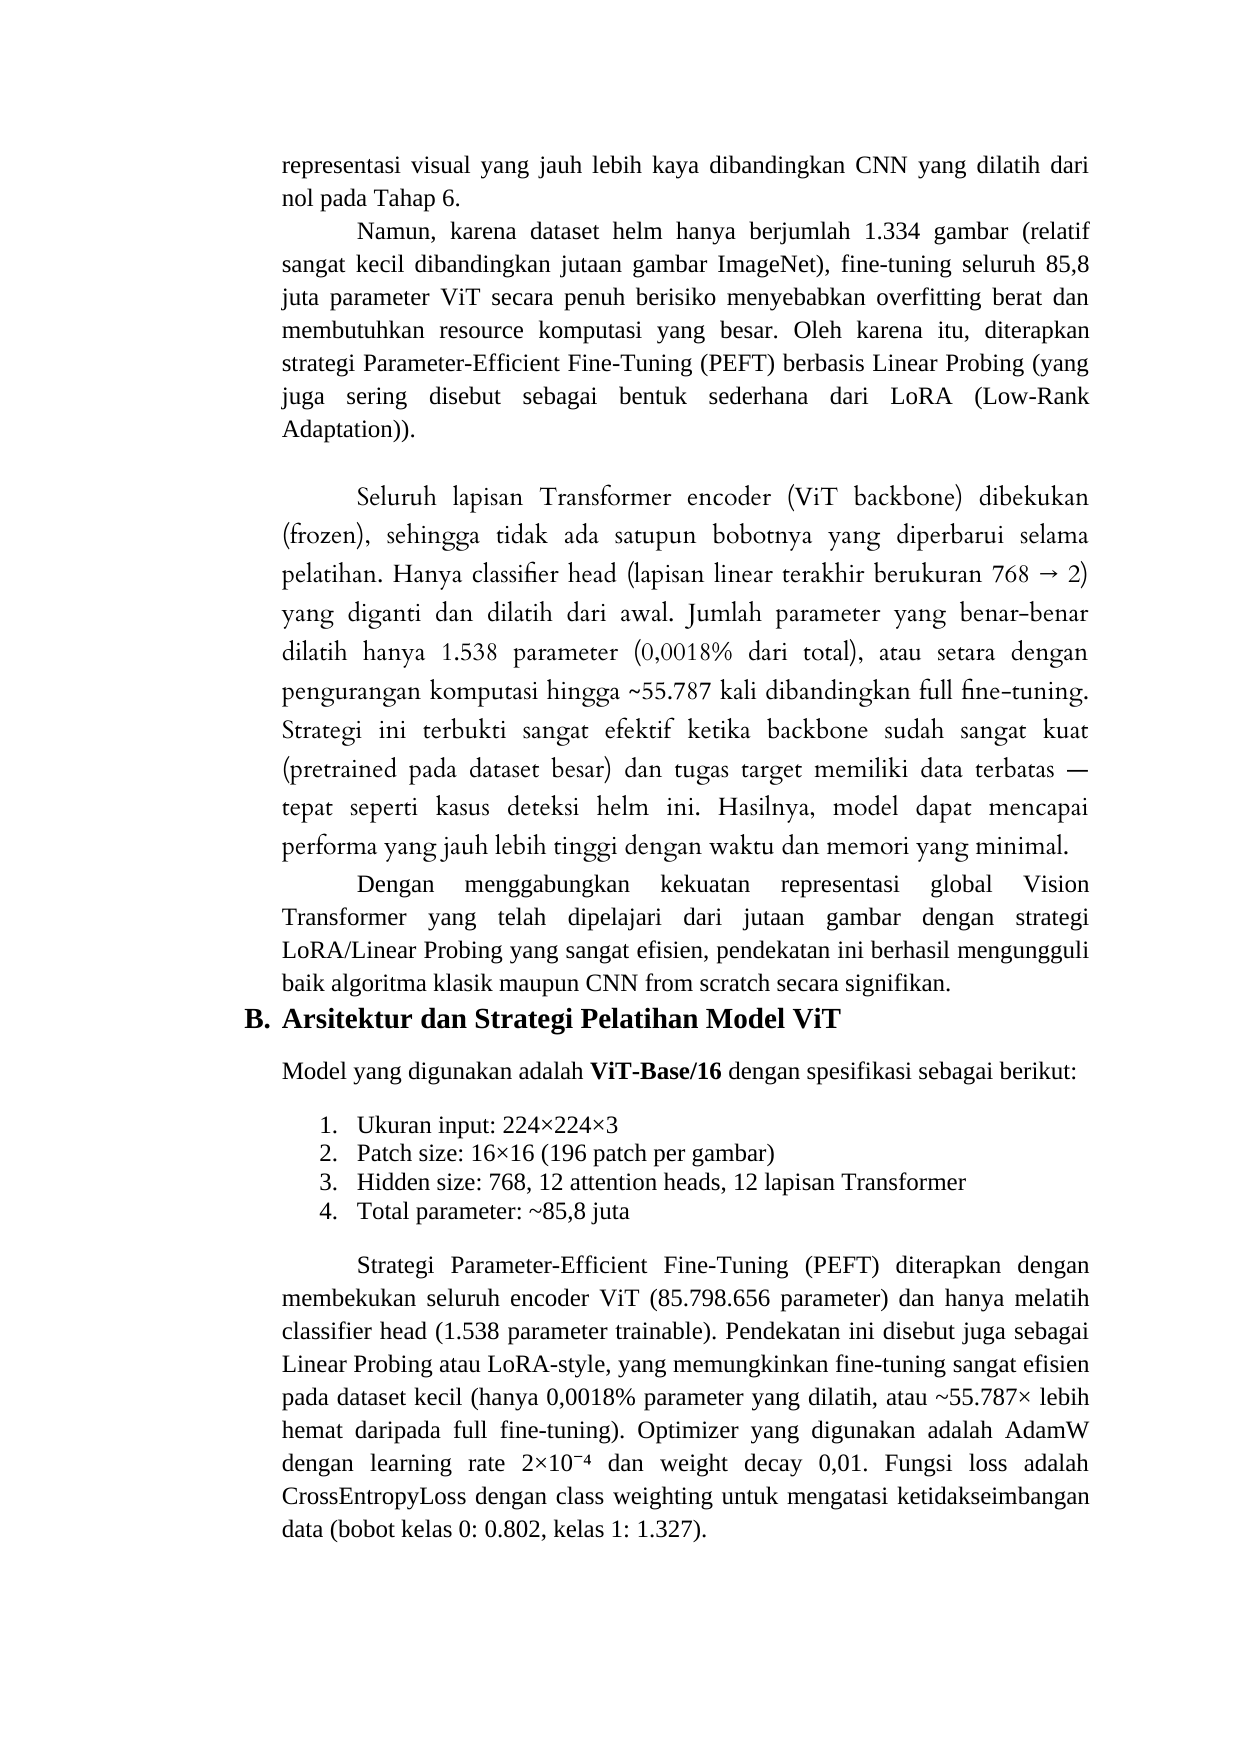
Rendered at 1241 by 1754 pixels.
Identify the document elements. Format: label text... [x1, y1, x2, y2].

list Hidden size: 768, 12 attention heads, 12 lapisan Transformer [319, 1167, 1090, 1196]
text Strategi Parameter-Efficient Fine-Tuning (PEFT) diterapkan dengan membekukan seluruh encoder ViT (85.798.656 parameter) dan hanya melatih classifier head (1.538 parameter trainable). Pendekatan ini disebut juga sebagai Linear Probing atau LoRA-style, yang memungkinkan fine-tuning sangat efisien pada dataset kecil (hanya 0,0018% parameter yang dilatih, atau ~55.787× lebih hemat daripada full fine-tuning). Optimizer yang digunakan adalah AdamW dengan learning rate 2×10⁻⁴ dan weight decay 0,01. Fungsi loss adalah CrossEntropyLoss dengan class weighting untuk mengatasi ketidakseimbangan data (bobot kelas 0: 0.802, kelas 1: 1.327). [282, 1250, 1090, 1543]
list Total parameter: ~85,8 juta [319, 1196, 1090, 1225]
list Ukuran input: 224×224×3 [319, 1110, 1090, 1138]
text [282, 150, 1090, 212]
text Dengan menggabungkan kekuatan representasi global Vision Transformer yang telah dipelajari dari jutaan gambar dengan strategi LoRA/Linear Probing yang sangat efisien, pendekatan ini berhasil mengungguli baik algoritma klasik maupun CNN from scratch secara signifikan. [282, 869, 1090, 997]
text Seluruh lapisan Transformer encoder (ViT backbone) dibekukan (frozen), sehingga tidak ada satupun bobotnya yang diperbarui selama pelatihan. Hanya classifier head (lapisan linear terakhir berukuran 768 → 2) yang diganti dan dilatih dari awal. Jumlah parameter yang benar-benar dilatih hanya 1.538 parameter (0,0018% dari total), atau setara dengan pengurangan komputasi hingga ~55.787 kali dibandingkan full fine-tuning. Strategi ini terbukti sangat efektif ketika backbone sudah sangat kuat (pretrained pada dataset besar) dan tugas target memiliki data terbatas — tepat seperti kasus deteksi helm ini. Hasilnya, model dapat mencapai performa yang jauh lebih tinggi dengan waktu dan memori yang minimal. [282, 480, 1090, 864]
text Model yang digunakan adalah ViT-Base/16 dengan spesifikasi sebagai berikut: [282, 1056, 1090, 1085]
text Namun, karena dataset helm hanya berjumlah 1.334 gambar (relatif sangat kecil dibandingkan jutaan gambar ImageNet), fine-tuning seluruh 85,8 juta parameter ViT secara penuh berisiko menyebabkan overfitting berat dan membutuhkan resource komputasi yang besar. Oleh karena itu, diterapkan strategi Parameter-Efficient Fine-Tuning (PEFT) berbasis Linear Probing (yang juga sering disebut sebagai bentuk sederhana dari LoRA (Low-Rank Adaptation)). [282, 216, 1090, 443]
list Patch size: 16×16 (196 patch per gambar) [319, 1138, 1090, 1167]
subtitle Arsitektur dan Strategi Pelatihan Model ViT [244, 1001, 1090, 1034]
